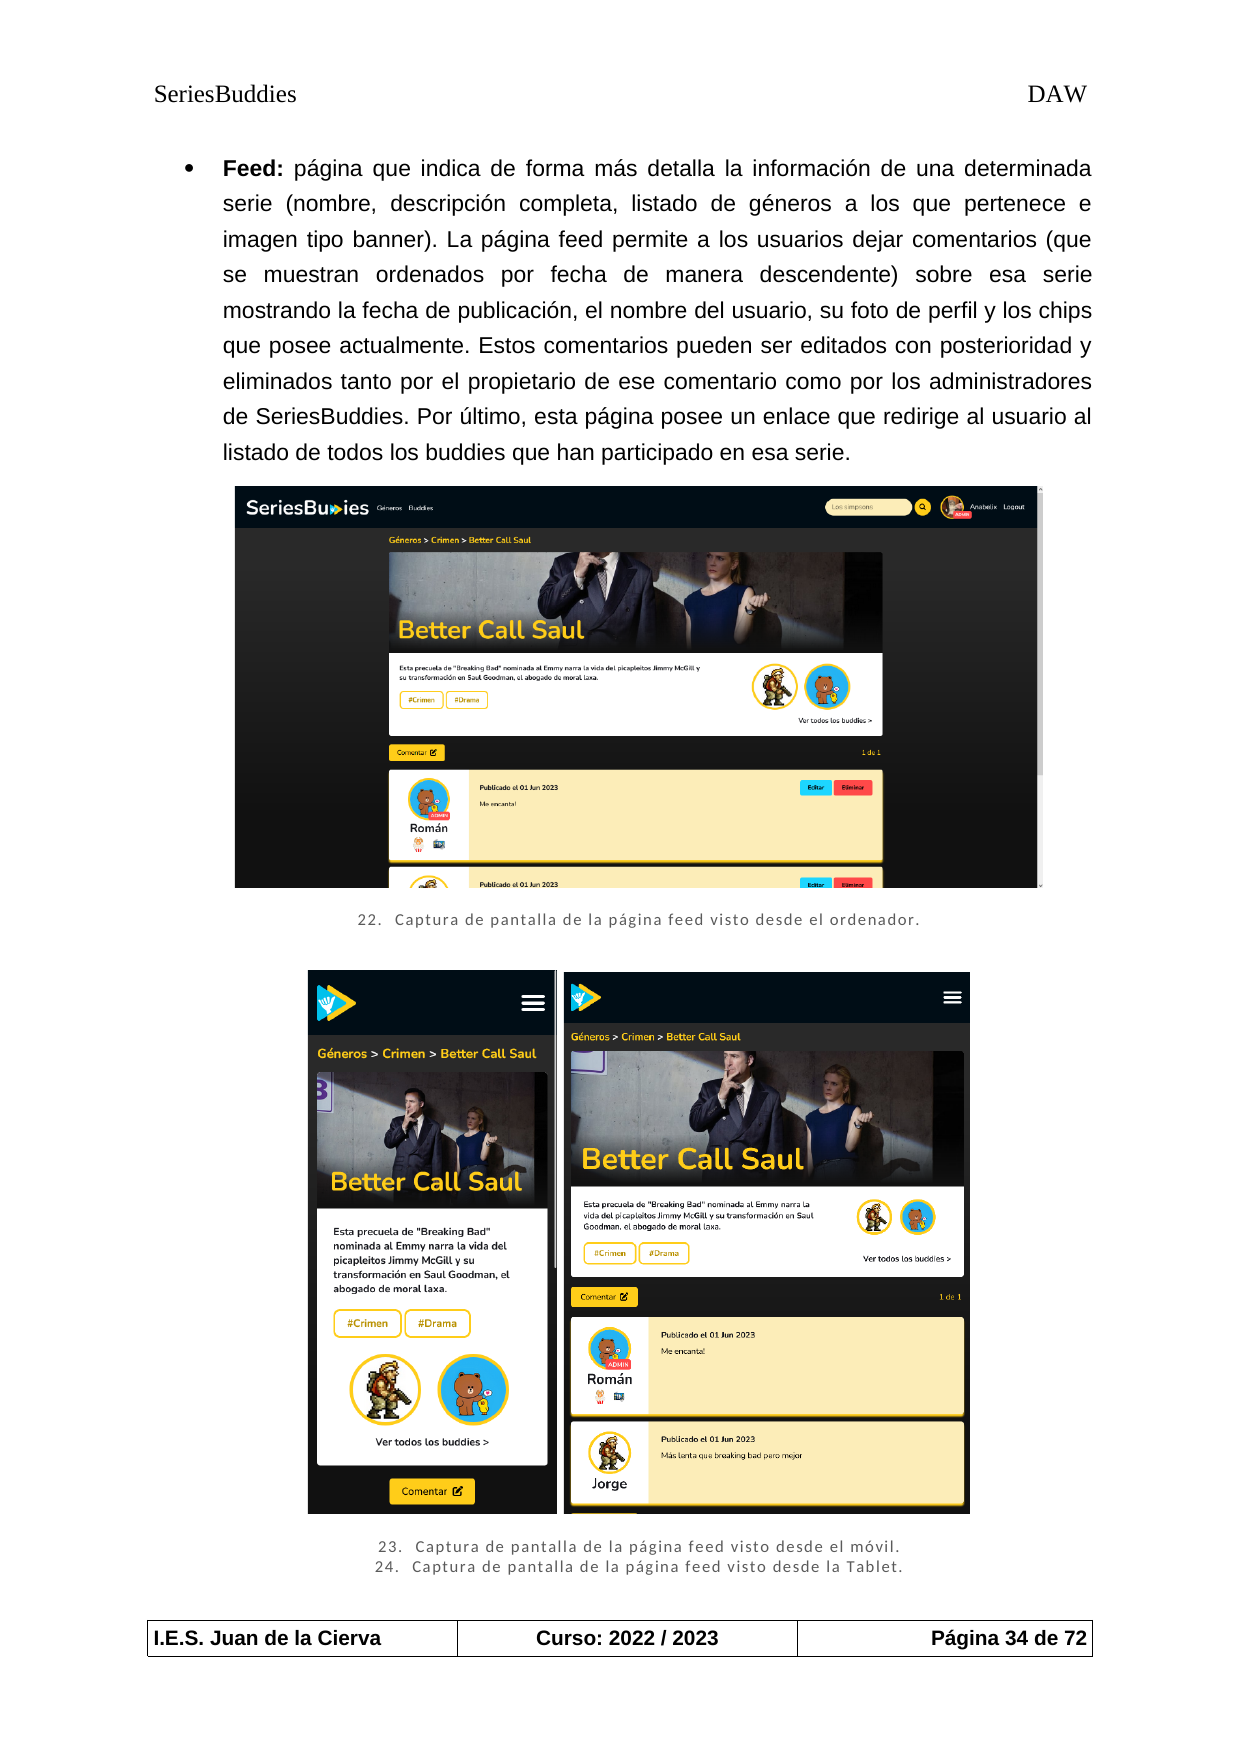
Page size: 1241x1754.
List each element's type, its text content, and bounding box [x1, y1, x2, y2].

subtitle Captura de pantalla de la página feed visto desde el ordenador. [185, 910, 1093, 930]
picture [563, 972, 970, 1514]
list Feed: página que indica de forma más detalla la información de una determinada serie (nombre, descripción completa, listado de géneros a los que pertenece e imagen tipo banner). La página feed permite a los usuarios dejar comentarios (que se muestran ordenados por fecha de manera descendente) sobre esa serie mostrando la fecha de publicación, el nombre del usuario, su foto de perfil y los chips que posee actualmente. Estos comentarios pueden ser editados con posterioridad y eliminados tanto por el propietario de ese comentario como por los administradores de SeriesBuddies. Por último, esta página posee un enlace que redirige al usuario al listado de todos los buddies que han participado en esa serie. [185, 154, 1093, 465]
picture [234, 486, 1043, 888]
subtitle Captura de pantalla de la página feed visto desde la Tablet. [185, 1557, 1093, 1577]
picture [307, 970, 557, 1514]
subtitle Captura de pantalla de la página feed visto desde el móvil. [185, 1536, 1093, 1557]
